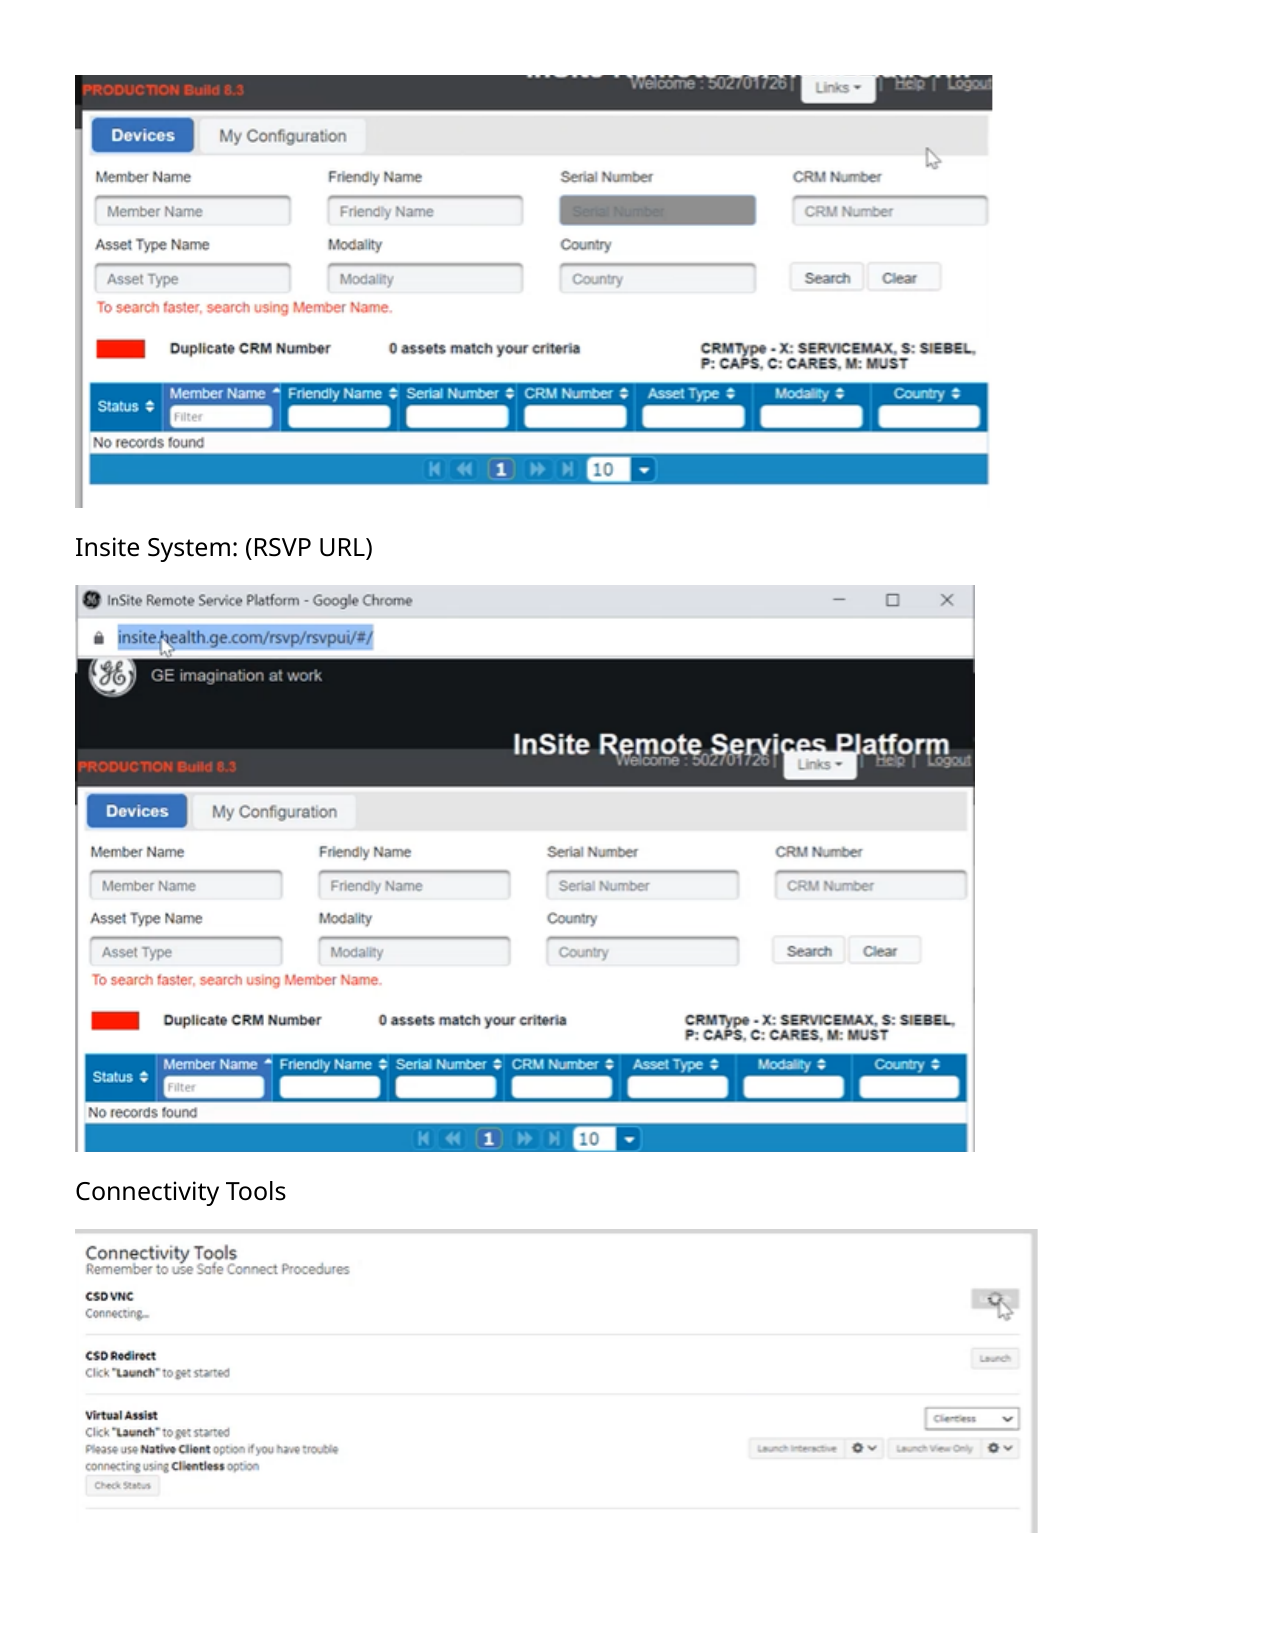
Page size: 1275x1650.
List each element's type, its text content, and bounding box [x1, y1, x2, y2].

text Connectivity Tools [75, 1174, 1200, 1208]
text Insite System: (RSVP URL) [75, 530, 1200, 564]
picture [75, 1229, 1038, 1533]
picture [75, 75, 993, 508]
picture [75, 585, 975, 1152]
